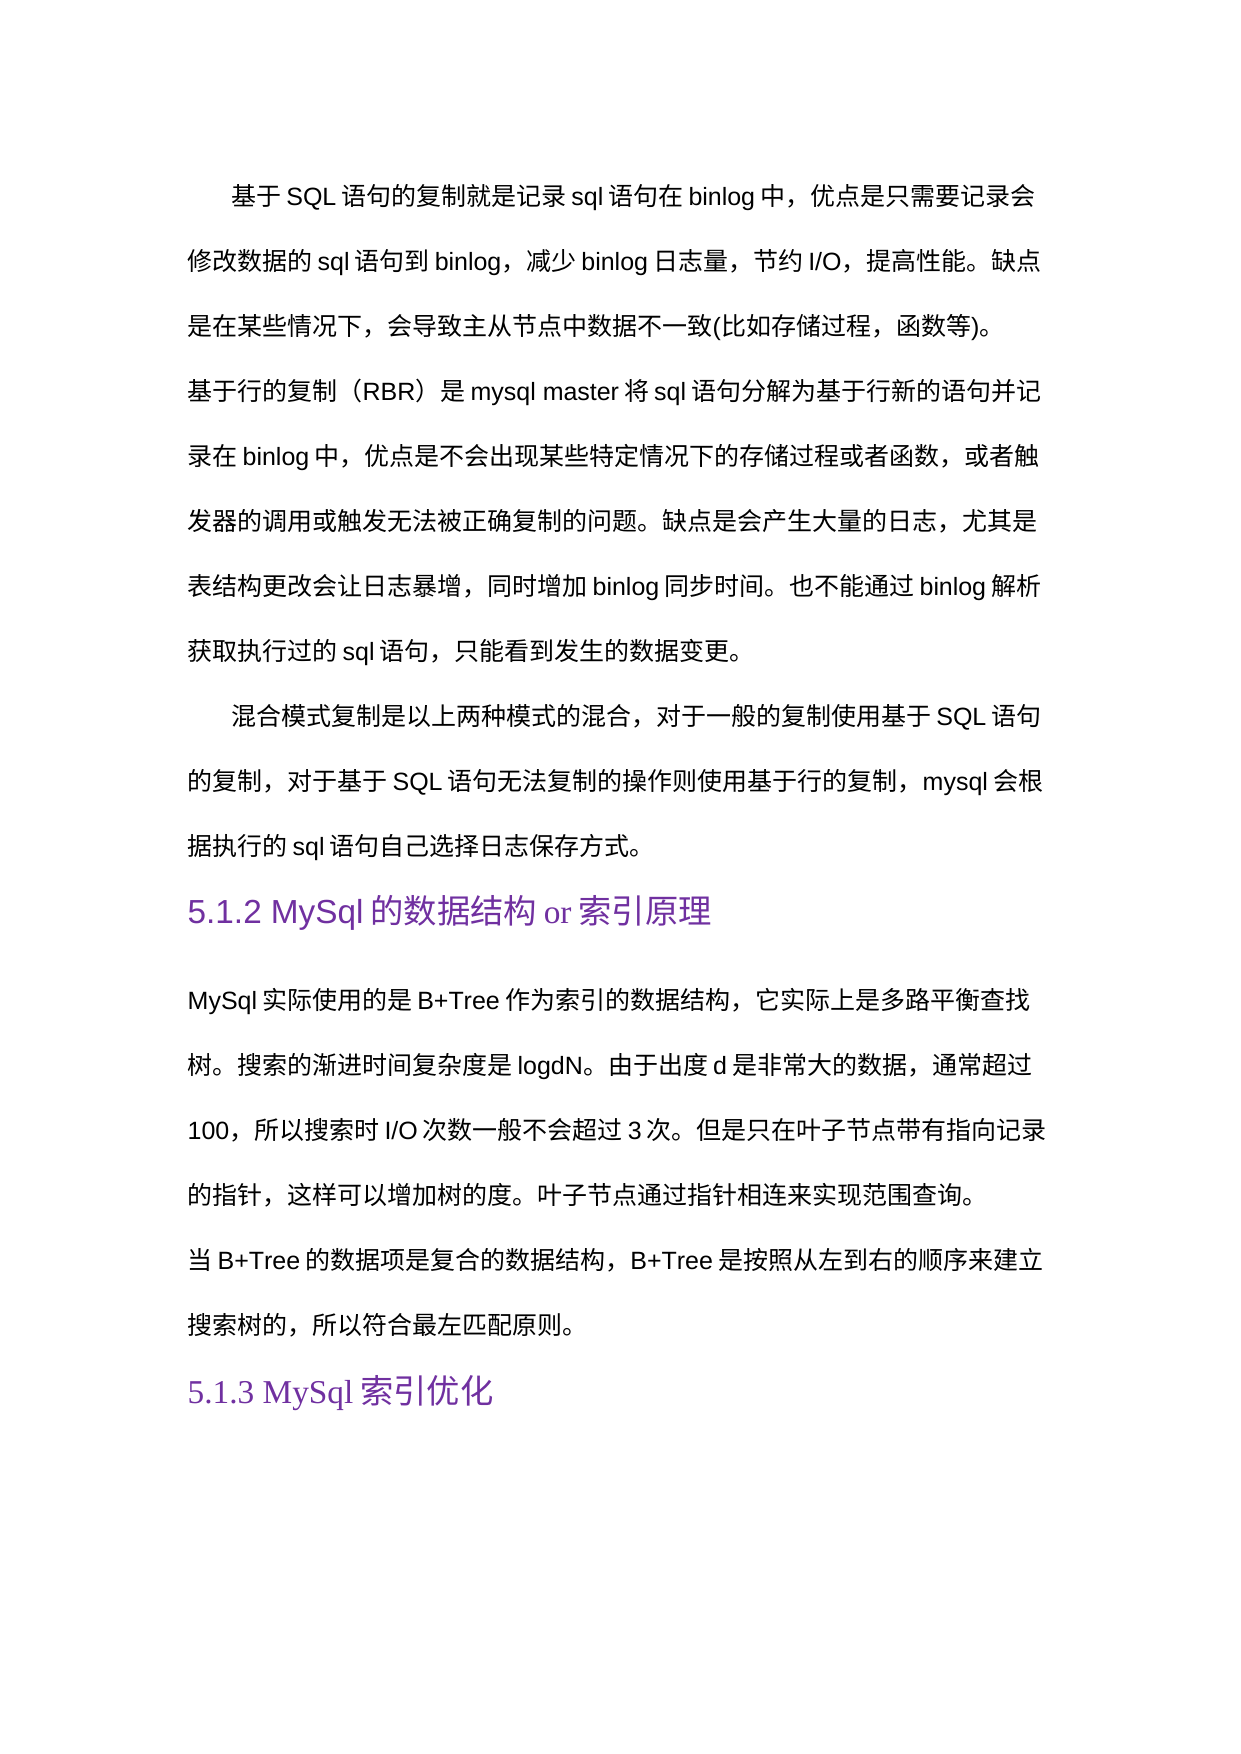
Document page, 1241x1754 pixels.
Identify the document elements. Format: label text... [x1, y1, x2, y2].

subtitle 5.1.2 MySql的数据结构or索引原理 [187, 877, 1053, 942]
text 当B+Tree的数据项是复合的数据结构，B+Tree是按照从左到右的顺序来建立搜索树的，所以符合最左匹配原则。 [187, 1226, 1053, 1356]
text 基于行的复制（RBR）是mysql master将sql语句分解为基于行新的语句并记录在binlog中，优点是不会出现某些特定情况下的存储过程或者函数，或者触发器的调用或触发无法被正确复制的问题。缺点是会产生大量的日志，尤其是表结构更改会让日志暴增，同时增加binlog同步时间。也不能通过binlog解析获取执行过的sql语句，只能看到发生的数据变更。 [187, 357, 1053, 682]
text MySql实际使用的是B+Tree作为索引的数据结构，它实际上是多路平衡查找树。搜索的渐进时间复杂度是logdN。由于出度d是非常大的数据，通常超过100，所以搜索时I/O次数一般不会超过3次。但是只在叶子节点带有指向记录的指针，这样可以增加树的度。叶子节点通过指针相连来实现范围查询。 [187, 966, 1053, 1226]
text 混合模式复制是以上两种模式的混合，对于一般的复制使用基于SQL语句的复制，对于基于SQL语句无法复制的操作则使用基于行的复制，mysql会根据执行的sql语句自己选择日志保存方式。 [187, 682, 1053, 877]
text 基于SQL语句的复制就是记录sql语句在binlog中，优点是只需要记录会修改数据的sql语句到binlog，减少binlog日志量，节约I/O，提高性能。缺点是在某些情况下，会导致主从节点中数据不一致(比如存储过程，函数等)。 [187, 162, 1053, 357]
subtitle 5.1.3 MySql索引优化 [187, 1356, 1053, 1421]
